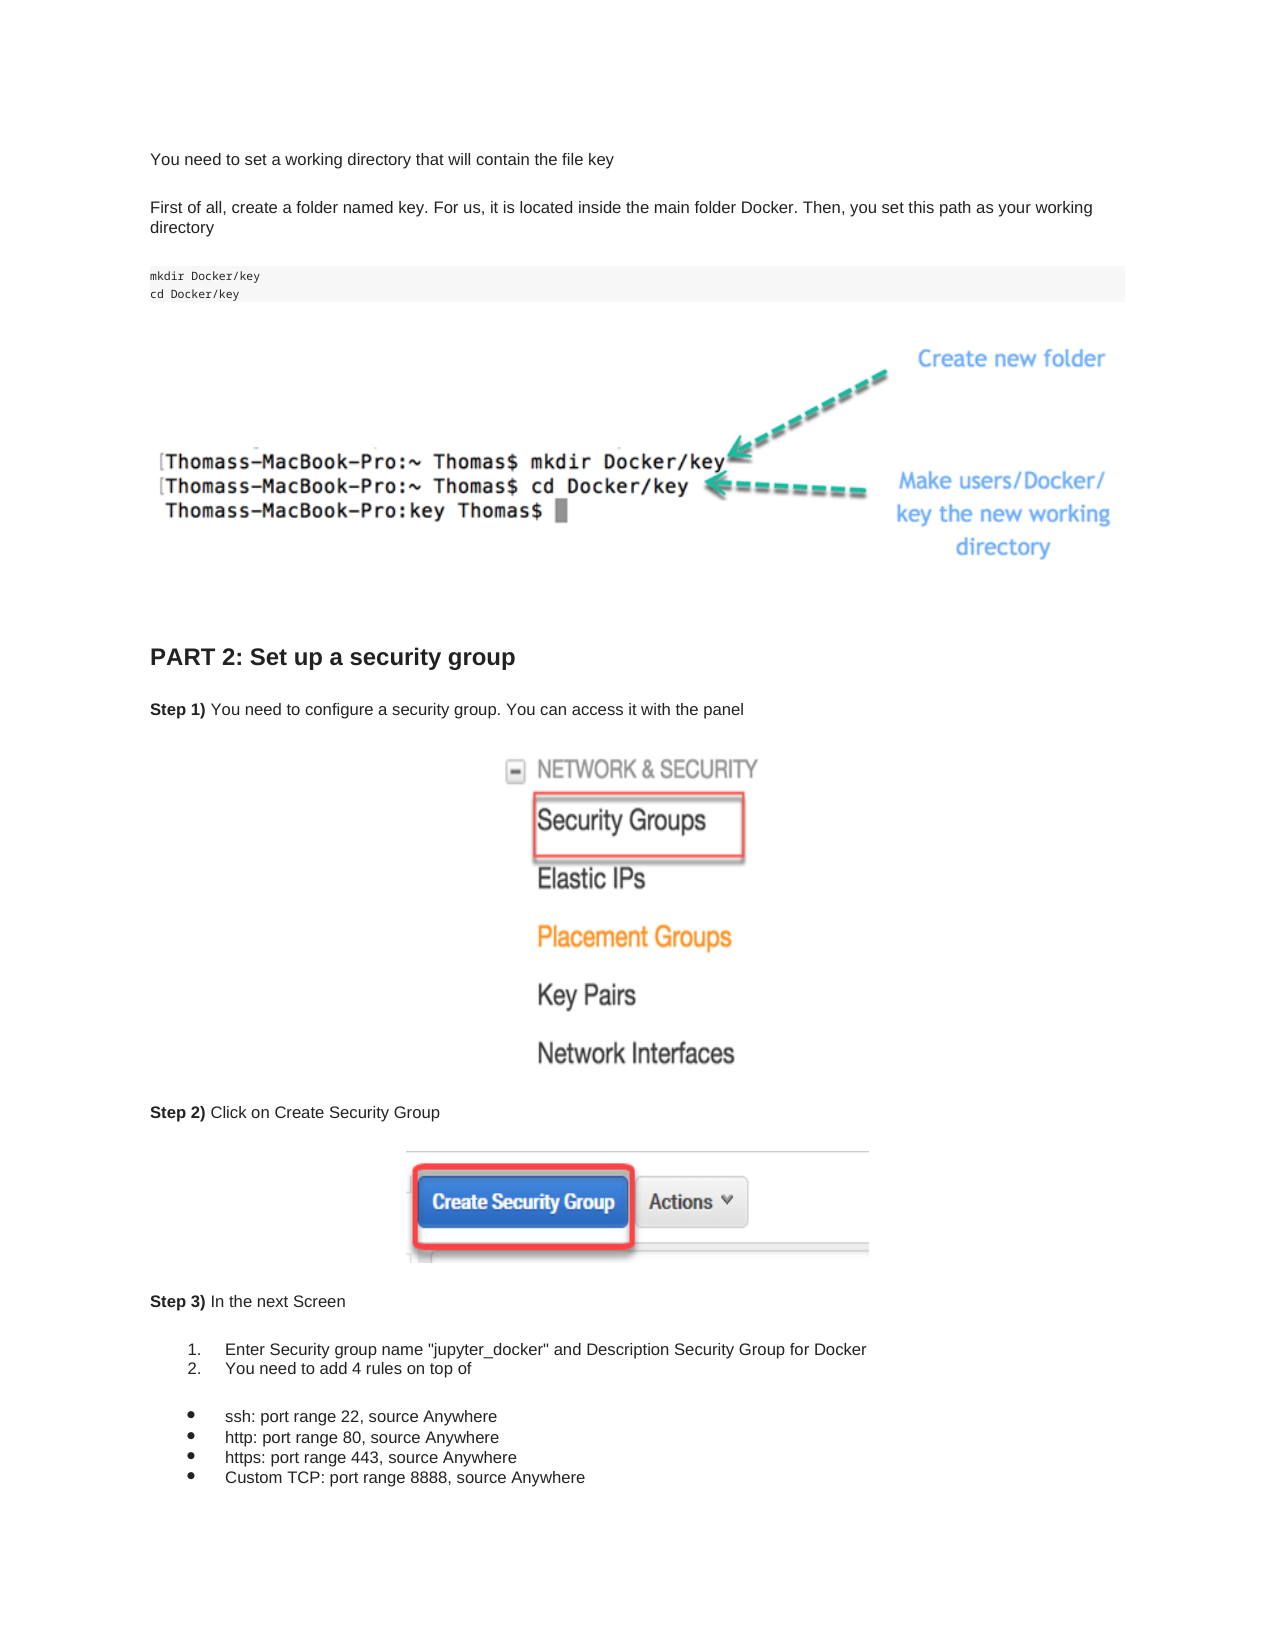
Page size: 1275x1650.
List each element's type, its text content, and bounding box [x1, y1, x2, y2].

picture [150, 331, 1125, 603]
text First of all, create a folder named key. For us, it is located inside the main folder Docker. Then, you set this path as your working directory [150, 198, 1125, 237]
text cd Docker/key [150, 284, 1125, 302]
list ssh: port range 22, source Anywhere [187, 1407, 1125, 1427]
picture [406, 1151, 870, 1263]
text You need to set a working directory that will contain the file key [150, 150, 1125, 169]
picture [499, 747, 776, 1074]
text mkdir Docker/key [150, 266, 1125, 284]
text Step 3) In the next Screen [150, 1291, 1125, 1311]
subtitle PART 2: Set up a security group [150, 631, 1125, 670]
text Step 1) You need to configure a security group. You can access it with the panel [150, 699, 1125, 718]
list You need to add 4 rules on top of [187, 1359, 1125, 1378]
list http: port range 80, source Anywhere [187, 1427, 1125, 1447]
text Step 2) Click on Create Security Group [150, 1103, 1125, 1122]
list Enter Security group name "jupyter_docker" and Description Security Group for Docker [187, 1340, 1125, 1359]
list Custom TCP: port range 8888, source Anywhere [187, 1468, 1125, 1488]
list https: port range 443, source Anywhere [187, 1447, 1125, 1468]
